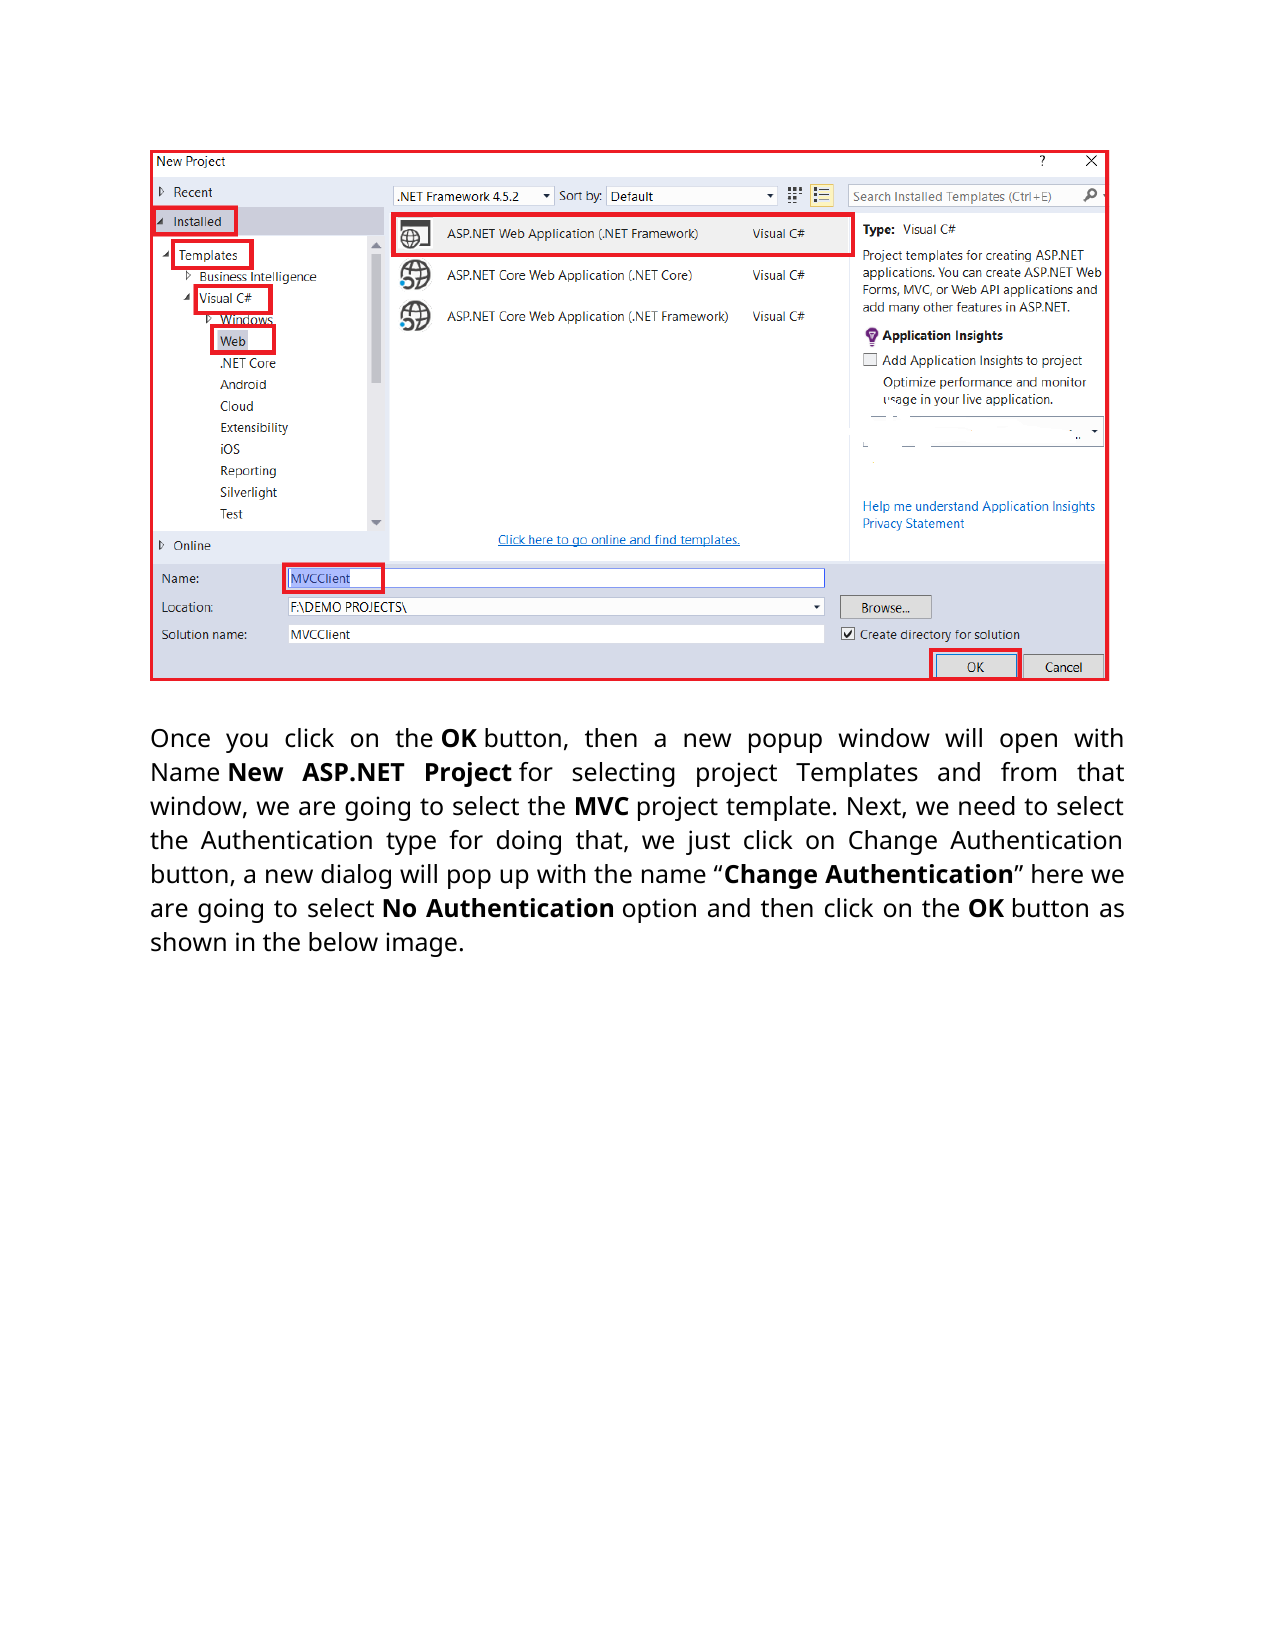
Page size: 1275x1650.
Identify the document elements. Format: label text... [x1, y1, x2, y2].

text Once you click on the OK button, then a new popup window will open with Name New ASP.NET Project for selecting project Templates and from that window, we are going to select the MVC project template. Next, we need to select the Authentication type for doing that, we just click on Change Authentication button, a new dialog will pop up with the name “Change Authentication” here we are going to select No Authentication option and then click on the OK button as shown in the below image. [150, 721, 1125, 959]
picture [150, 150, 1110, 681]
